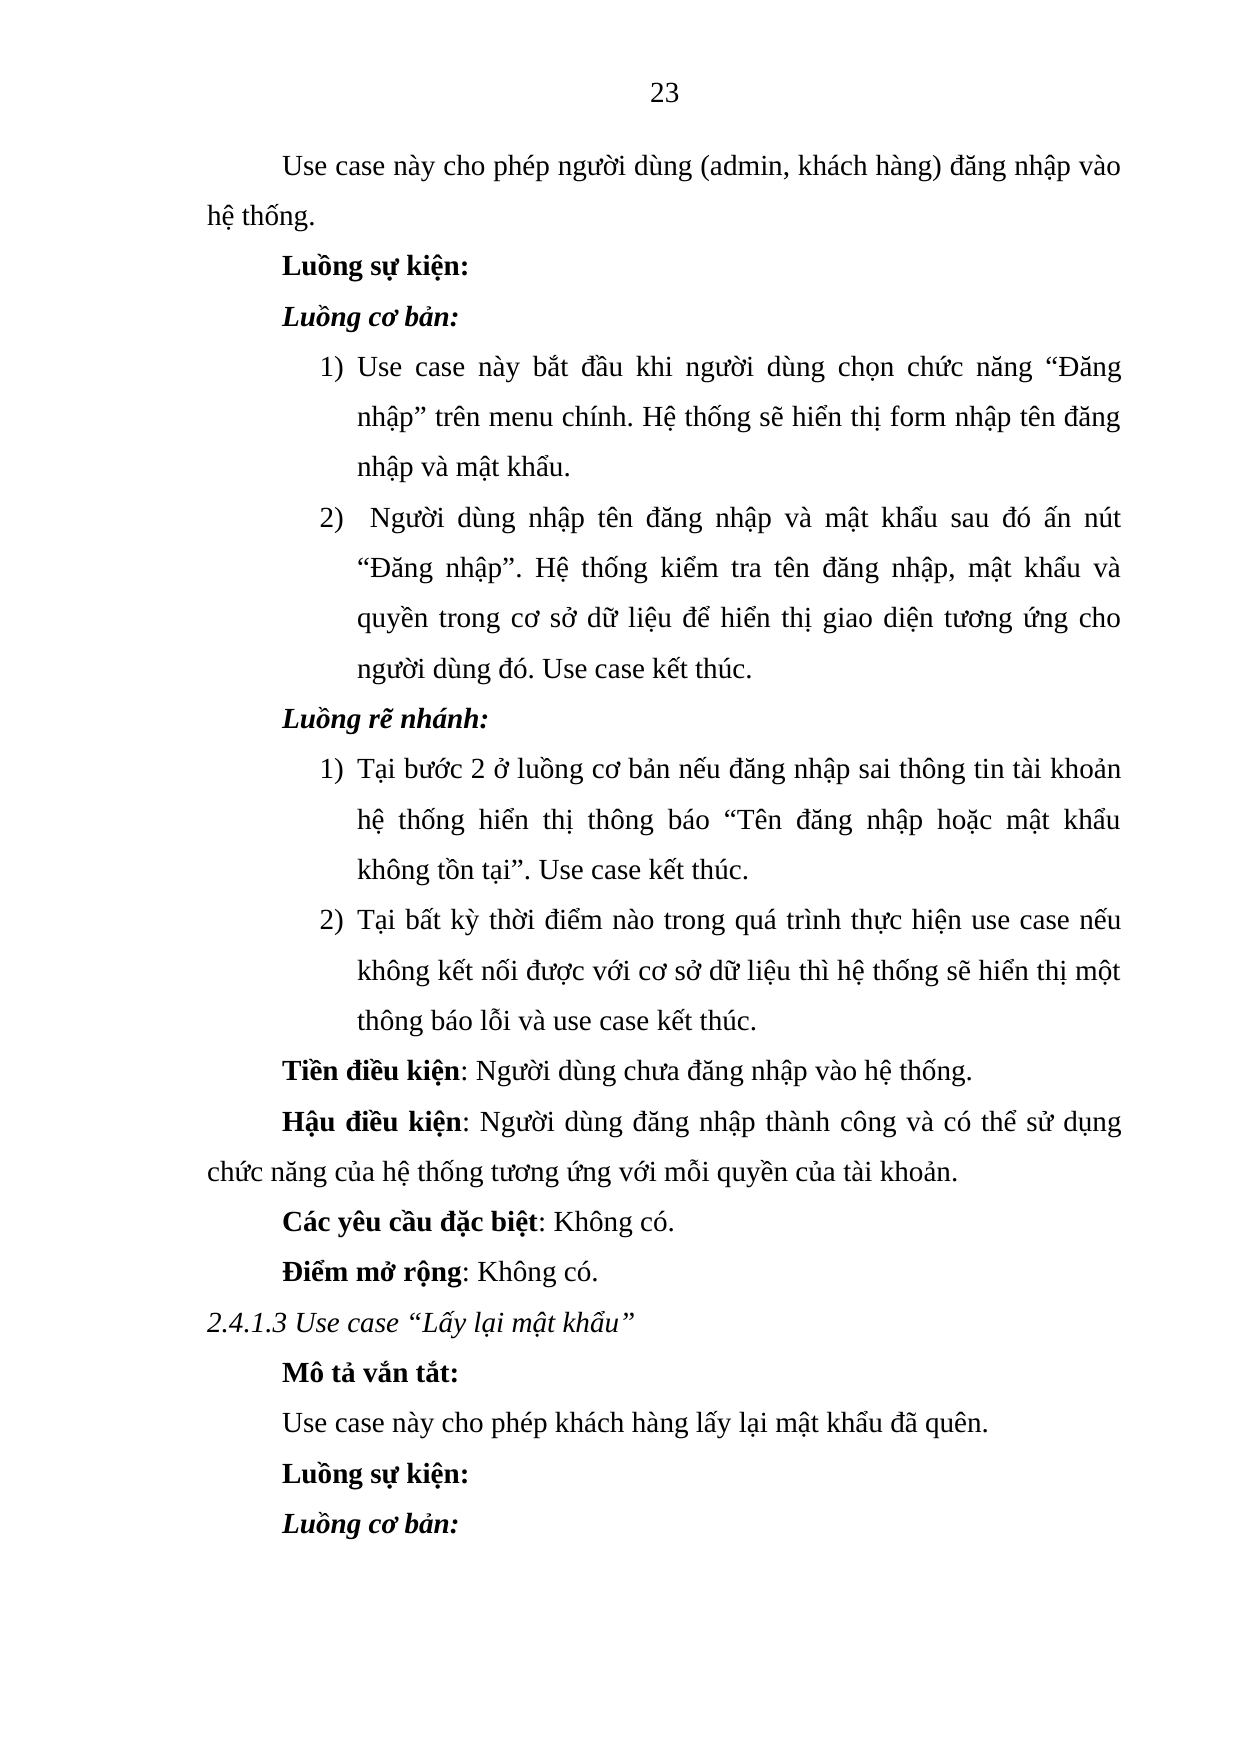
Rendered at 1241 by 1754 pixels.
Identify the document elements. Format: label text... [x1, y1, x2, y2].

text Use case này cho phép người dùng (admin, khách hàng) đăng nhập vào hệ thống. [207, 148, 1122, 232]
text Điểm mở rộng: Không có. [207, 1254, 1122, 1288]
text Use case này cho phép khách hàng lấy lại mật khẩu đã quên. [207, 1406, 1122, 1439]
text Luồng rẽ nhánh: [207, 701, 1122, 735]
text Luồng sự kiện: [207, 1456, 1122, 1489]
text Luồng sự kiện: [207, 248, 1122, 282]
text Tiền điều kiện: Người dùng chưa đăng nhập vào hệ thống. [207, 1053, 1122, 1087]
list Tại bước 2 ở luồng cơ bản nếu đăng nhập sai thông tin tài khoản hệ thống hiển thị thông báo “Tên đăng nhập hoặc mật khẩu không tồn tại”. Use case kết thúc. [319, 751, 1122, 886]
text Hậu điều kiện: Người dùng đăng nhập thành công và có thể sử dụng chức năng của hệ thống tương ứng với mỗi quyền của tài khoản. [207, 1104, 1122, 1187]
list Người dùng nhập tên đăng nhập và mật khẩu sau đó ấn nút “Đăng nhập”. Hệ thống kiểm tra tên đăng nhập, mật khẩu và quyền trong cơ sở dữ liệu để hiển thị giao diện tương ứng cho người dùng đó. Use case kết thúc. [319, 500, 1122, 684]
text Luồng cơ bản: [207, 299, 1122, 332]
text Mô tả vắn tắt: [207, 1355, 1122, 1389]
text Các yêu cầu đặc biệt: Không có. [207, 1204, 1122, 1238]
text 2.4.1.3 Use case “Lấy lại mật khẩu” [207, 1305, 1122, 1338]
list Tại bất kỳ thời điểm nào trong quá trình thực hiện use case nếu không kết nối được với cơ sở dữ liệu thì hệ thống sẽ hiển thị một thông báo lỗi và use case kết thúc. [319, 902, 1122, 1037]
list Use case này bắt đầu khi người dùng chọn chức năng “Đăng nhập” trên menu chính. Hệ thống sẽ hiển thị form nhập tên đăng nhập và mật khẩu. [319, 349, 1122, 483]
text Luồng cơ bản: [207, 1506, 1122, 1540]
